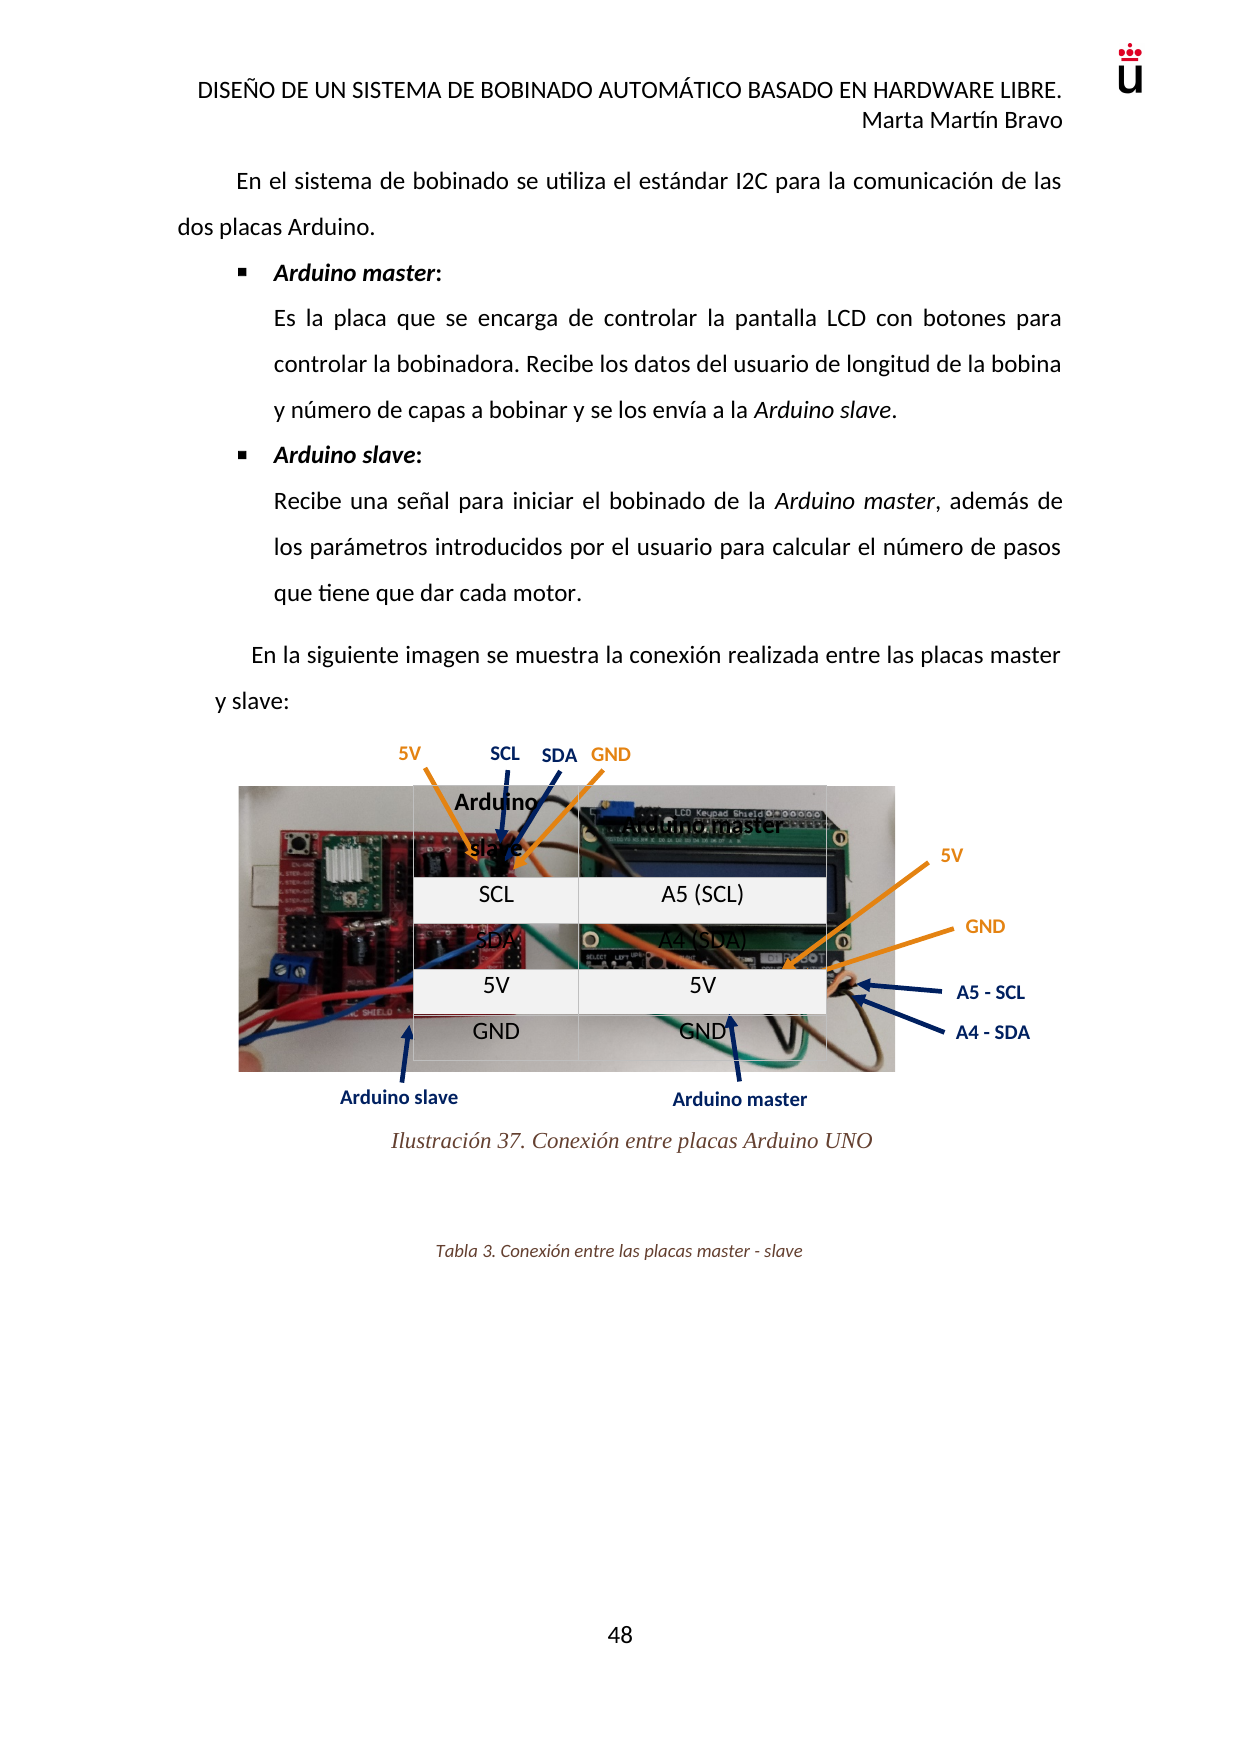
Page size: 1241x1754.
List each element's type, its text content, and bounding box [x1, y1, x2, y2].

picture [740, 950, 896, 1072]
table_cell A4 (SDA) [579, 924, 826, 969]
table_header Arduino master [579, 786, 826, 877]
picture [1118, 43, 1146, 95]
table_cell A5 (SCL) [579, 878, 826, 923]
picture [238, 786, 413, 1072]
list Arduino slave: [236, 440, 1063, 470]
picture [827, 891, 896, 966]
picture [827, 786, 896, 933]
table_cell GND [414, 1016, 578, 1060]
text En el sistema de bobinado se utiliza el estándar I2C para la comunicación de las dos placas Arduino. [177, 165, 1063, 242]
table_cell SDA [414, 924, 578, 969]
table_header Arduino slave [414, 786, 578, 877]
table_cell 5V [414, 970, 578, 1014]
text Tabla 3. Conexión entre las placas master - slave [177, 1239, 1063, 1262]
table_cell SCL [414, 878, 578, 923]
list Recibe una señal para iniciar el bobinado de la Arduino master, además de los parámetros introducidos por el usuario para calcular el número de pasos que tiene que dar cada motor. [274, 485, 1063, 607]
text En la siguiente imagen se muestra la conexión realizada entre las placas master y slave: [215, 639, 1063, 716]
table_cell 5V [579, 970, 826, 1014]
table_cell GND [579, 1016, 826, 1060]
list Arduino master: [236, 257, 1063, 287]
list Es la placa que se encarga de controlar la pantalla LCD con botones para controlar la bobinadora. Recibe los datos del usuario de longitud de la bobina y número de capas a bobinar y se los envía a la Arduino slave. [274, 302, 1063, 424]
picture [406, 1040, 735, 1072]
